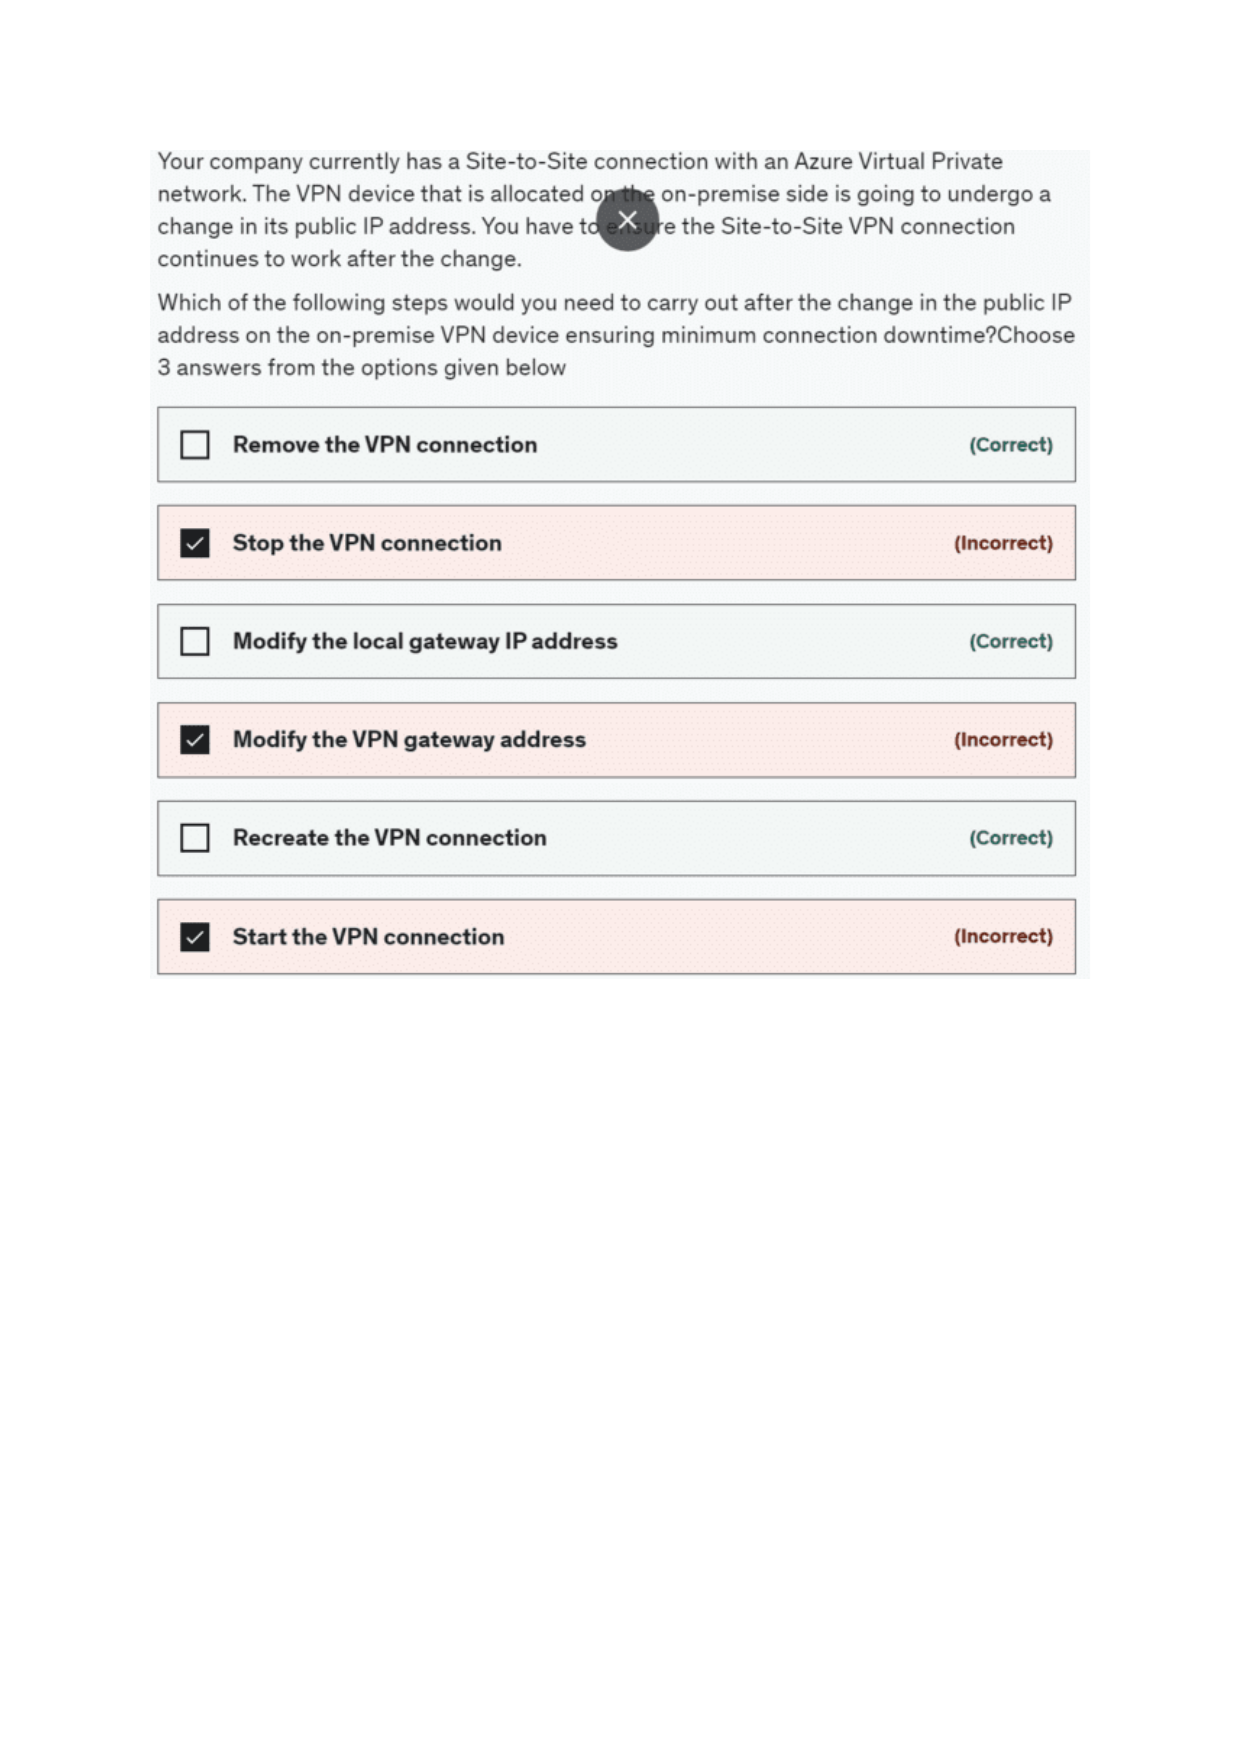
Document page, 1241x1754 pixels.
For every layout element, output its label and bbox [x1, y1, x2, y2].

picture [150, 150, 1091, 979]
